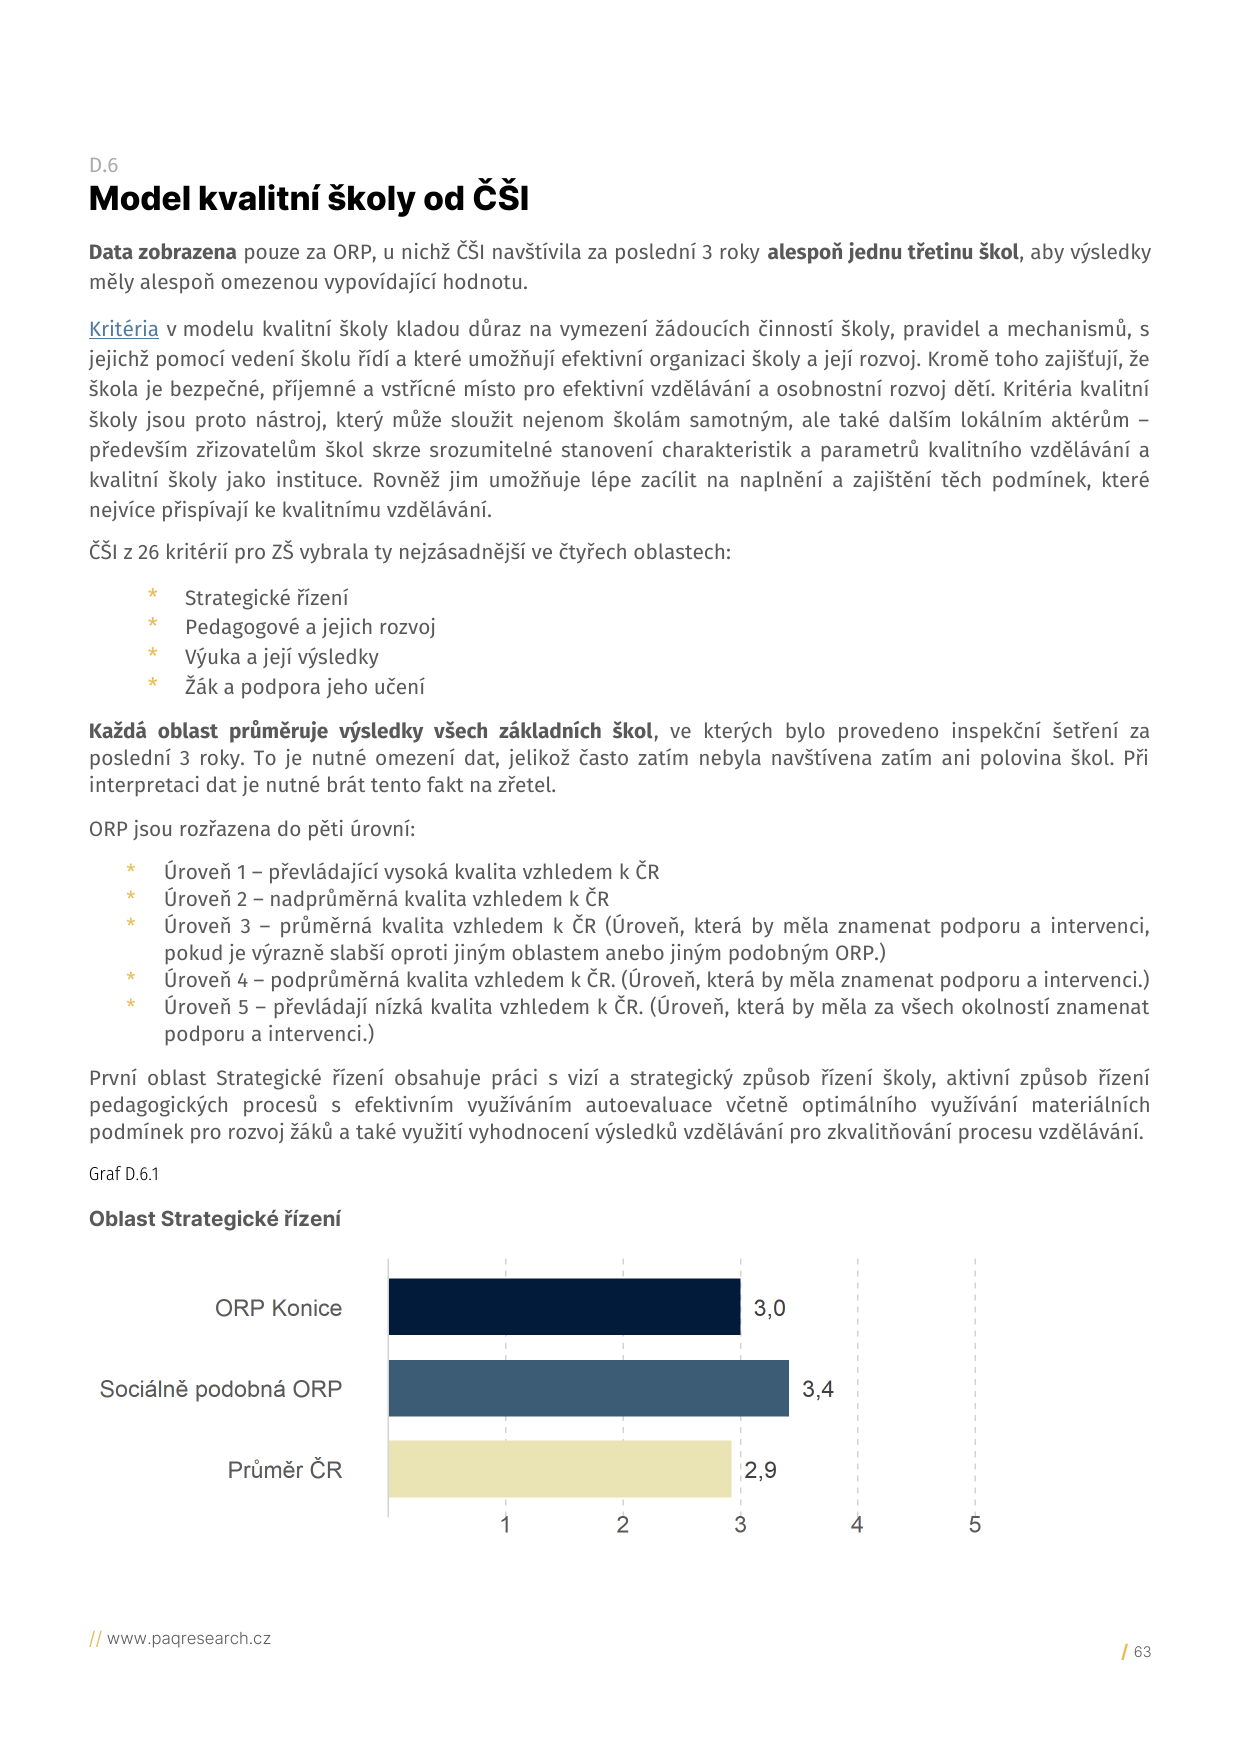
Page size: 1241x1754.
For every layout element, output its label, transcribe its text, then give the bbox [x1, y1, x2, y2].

text ORP jsou rozřazena do pěti úrovní: [89, 817, 1152, 842]
list Úroveň 5 – převládají nízká kvalita vzhledem k ČR. (Úroveň, která by měla za všech okolností znamenat podporu a intervenci.) [126, 995, 1152, 1047]
text Graf D.6.1 [89, 1163, 1152, 1186]
list Úroveň 4 – podprůměrná kvalita vzhledem k ČR. (Úroveň, která by měla znamenat podporu a intervenci.) [126, 968, 1152, 993]
text Kritéria v modelu kvalitní školy kladou důraz na vymezení žádoucích činností školy, pravidel a mechanismů, s jejichž pomocí vedení školu řídí a které umožňují efektivní organizaci školy a její rozvoj. Kromě toho zajišťují, že škola je bezpečné, příjemné a vstřícné místo pro efektivní vzdělávání a osobnostní rozvoj dětí. Kritéria kvalitní školy jsou proto nástroj, který může sloužit nejenom školám samotným, ale také dalším lokálním aktérům – především zřizovatelům škol skrze srozumitelné stanovení charakteristik a parametrů kvalitního vzdělávání a kvalitní školy jako instituce. Rovněž jim umožňuje lépe zacílit na naplnění a zajištění těch podmínek, které nejvíce přispívají ke kvalitnímu vzdělávání. [89, 312, 1152, 523]
list Žák a podpora jeho učení [148, 673, 1152, 700]
text První oblast Strategické řízení obsahuje práci s vizí a strategický způsob řízení školy, aktivní způsob řízení pedagogických procesů s efektivním využíváním autoevaluace včetně optimálního využívání materiálních podmínek pro rozvoj žáků a také využití vyhodnocení výsledků vzdělávání pro zkvalitňování procesu vzdělávání. [89, 1066, 1152, 1145]
picture [88, 1231, 1139, 1564]
list Strategické řízení [148, 583, 1152, 611]
subtitle Model kvalitní školy od ČŠI [89, 178, 1152, 218]
list Úroveň 1 – převládající vysoká kvalita vzhledem k ČR [126, 860, 1152, 885]
text Každá oblast průměruje výsledky všech základních škol, ve kterých bylo provedeno inspekční šetření za poslední 3 roky. To je nutné omezení dat, jelikož často zatím nebyla navštívena zatím ani polovina škol. Při interpretaci dat je nutné brát tento fakt na zřetel. [89, 719, 1152, 798]
text Data zobrazena pouze za ORP, u nichž ČŠI navštívila za poslední 3 roky alespoň jednu třetinu škol, aby výsledky měly alespoň omezenou vypovídající hodnotu. [89, 235, 1152, 295]
text D.6 [89, 148, 1152, 178]
text ČŠI z 26 kritérií pro ZŠ vybrala ty nejzásadnější ve čtyřech oblastech: [89, 540, 1152, 565]
text Oblast Strategické řízení [89, 1202, 1152, 1232]
list Výuka a její výsledky [148, 643, 1152, 670]
list Pedagogové a jejich rozvoj [148, 613, 1152, 641]
list Úroveň 3 – průměrná kvalita vzhledem k ČR (Úroveň, která by měla znamenat podporu a intervenci, pokud je výrazně slabší oproti jiným oblastem anebo jiným podobným ORP.) [126, 914, 1152, 966]
list Úroveň 2 – nadprůměrná kvalita vzhledem k ČR [126, 887, 1152, 912]
